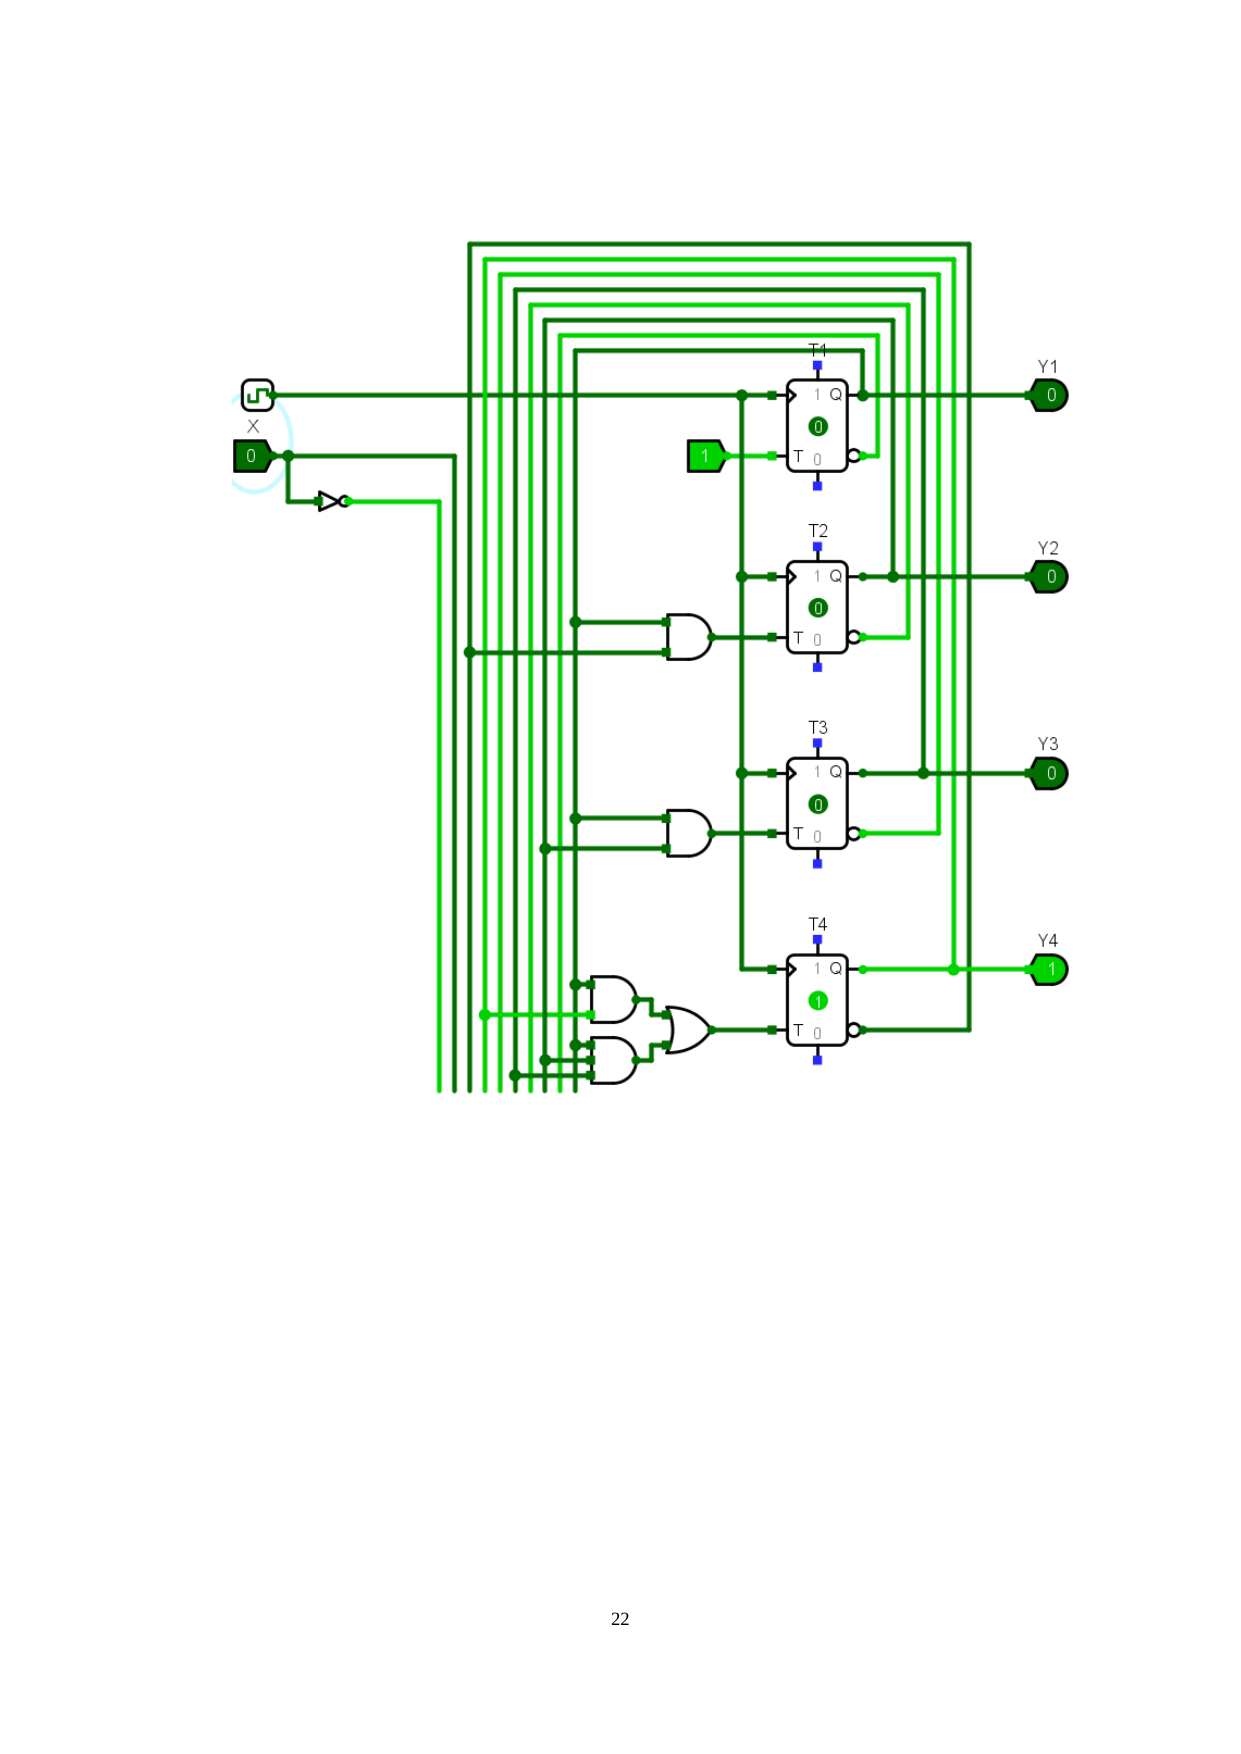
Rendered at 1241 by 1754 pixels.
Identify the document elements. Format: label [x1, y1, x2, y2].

picture [231, 162, 1097, 1123]
